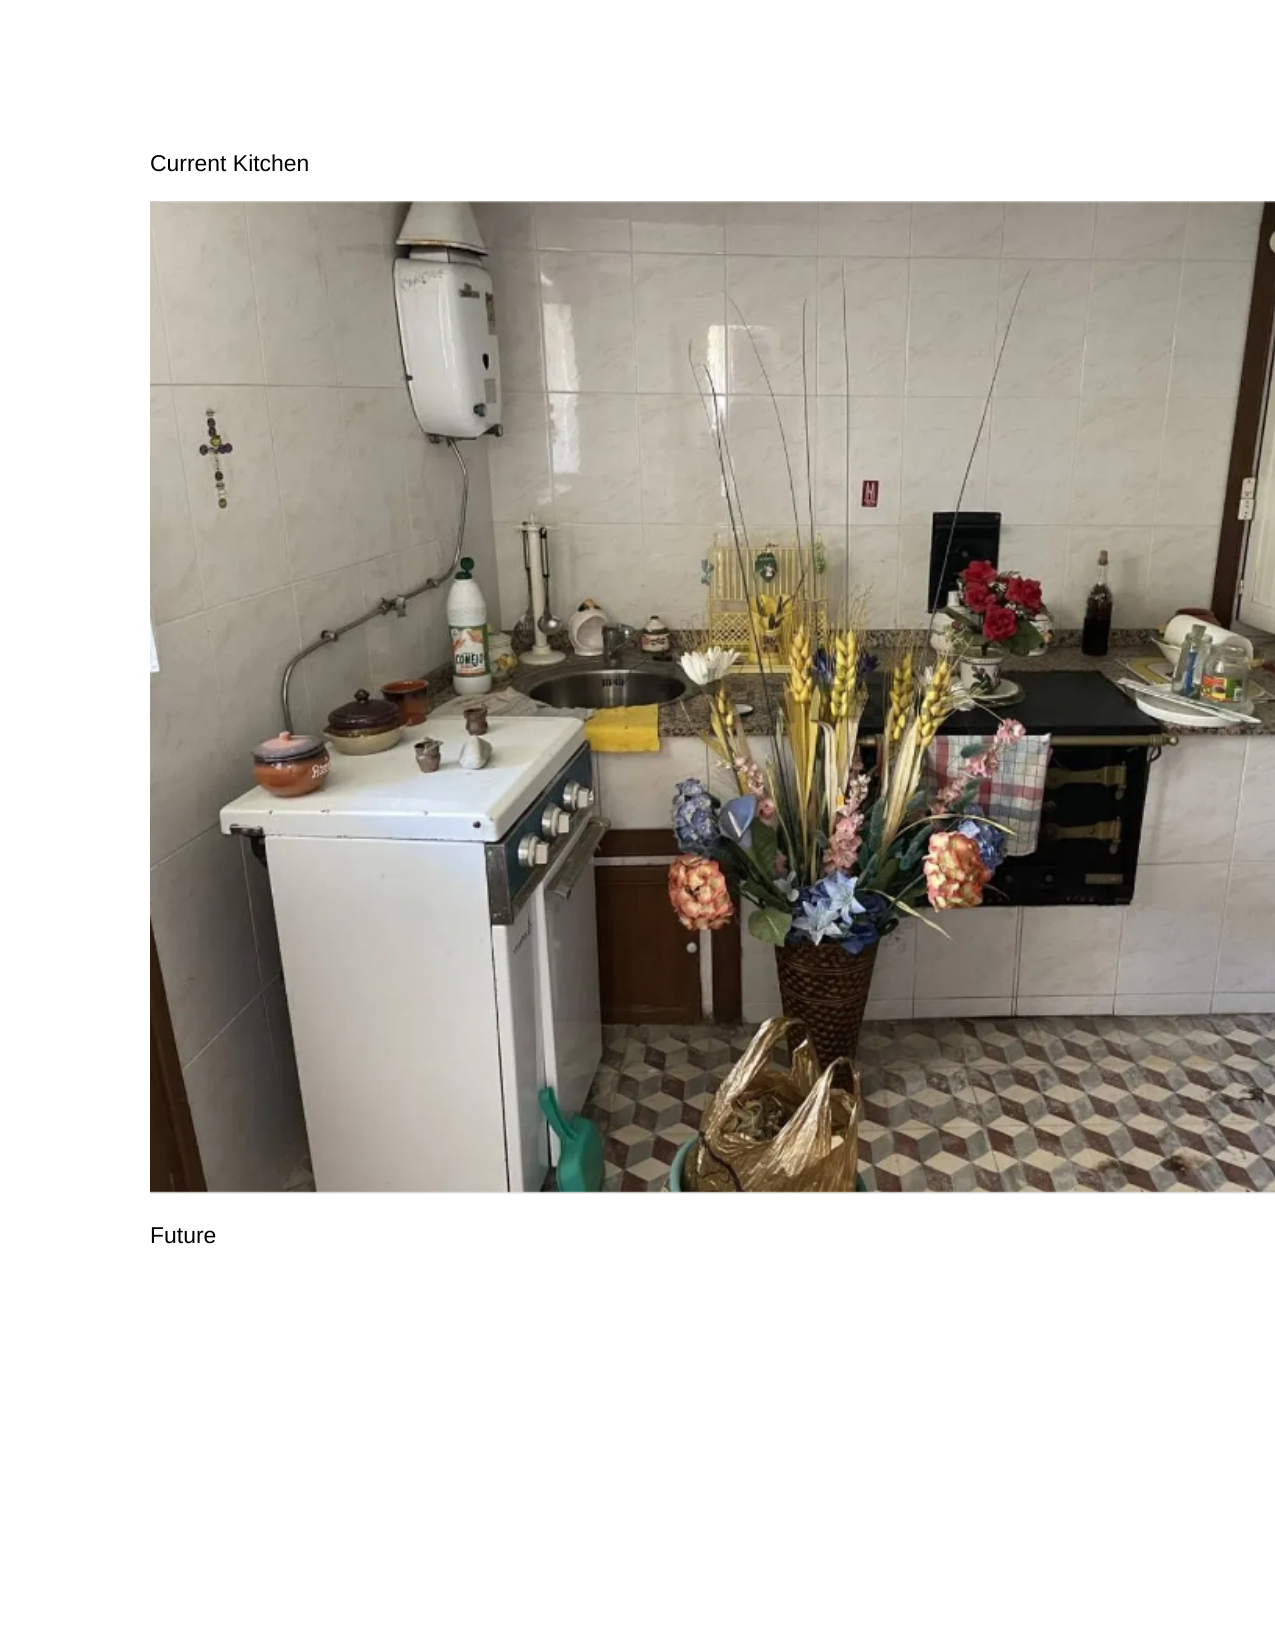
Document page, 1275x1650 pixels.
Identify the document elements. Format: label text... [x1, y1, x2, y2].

picture [150, 201, 1275, 1197]
text Current Kitchen [150, 150, 1125, 176]
text Future [150, 1222, 1125, 1248]
